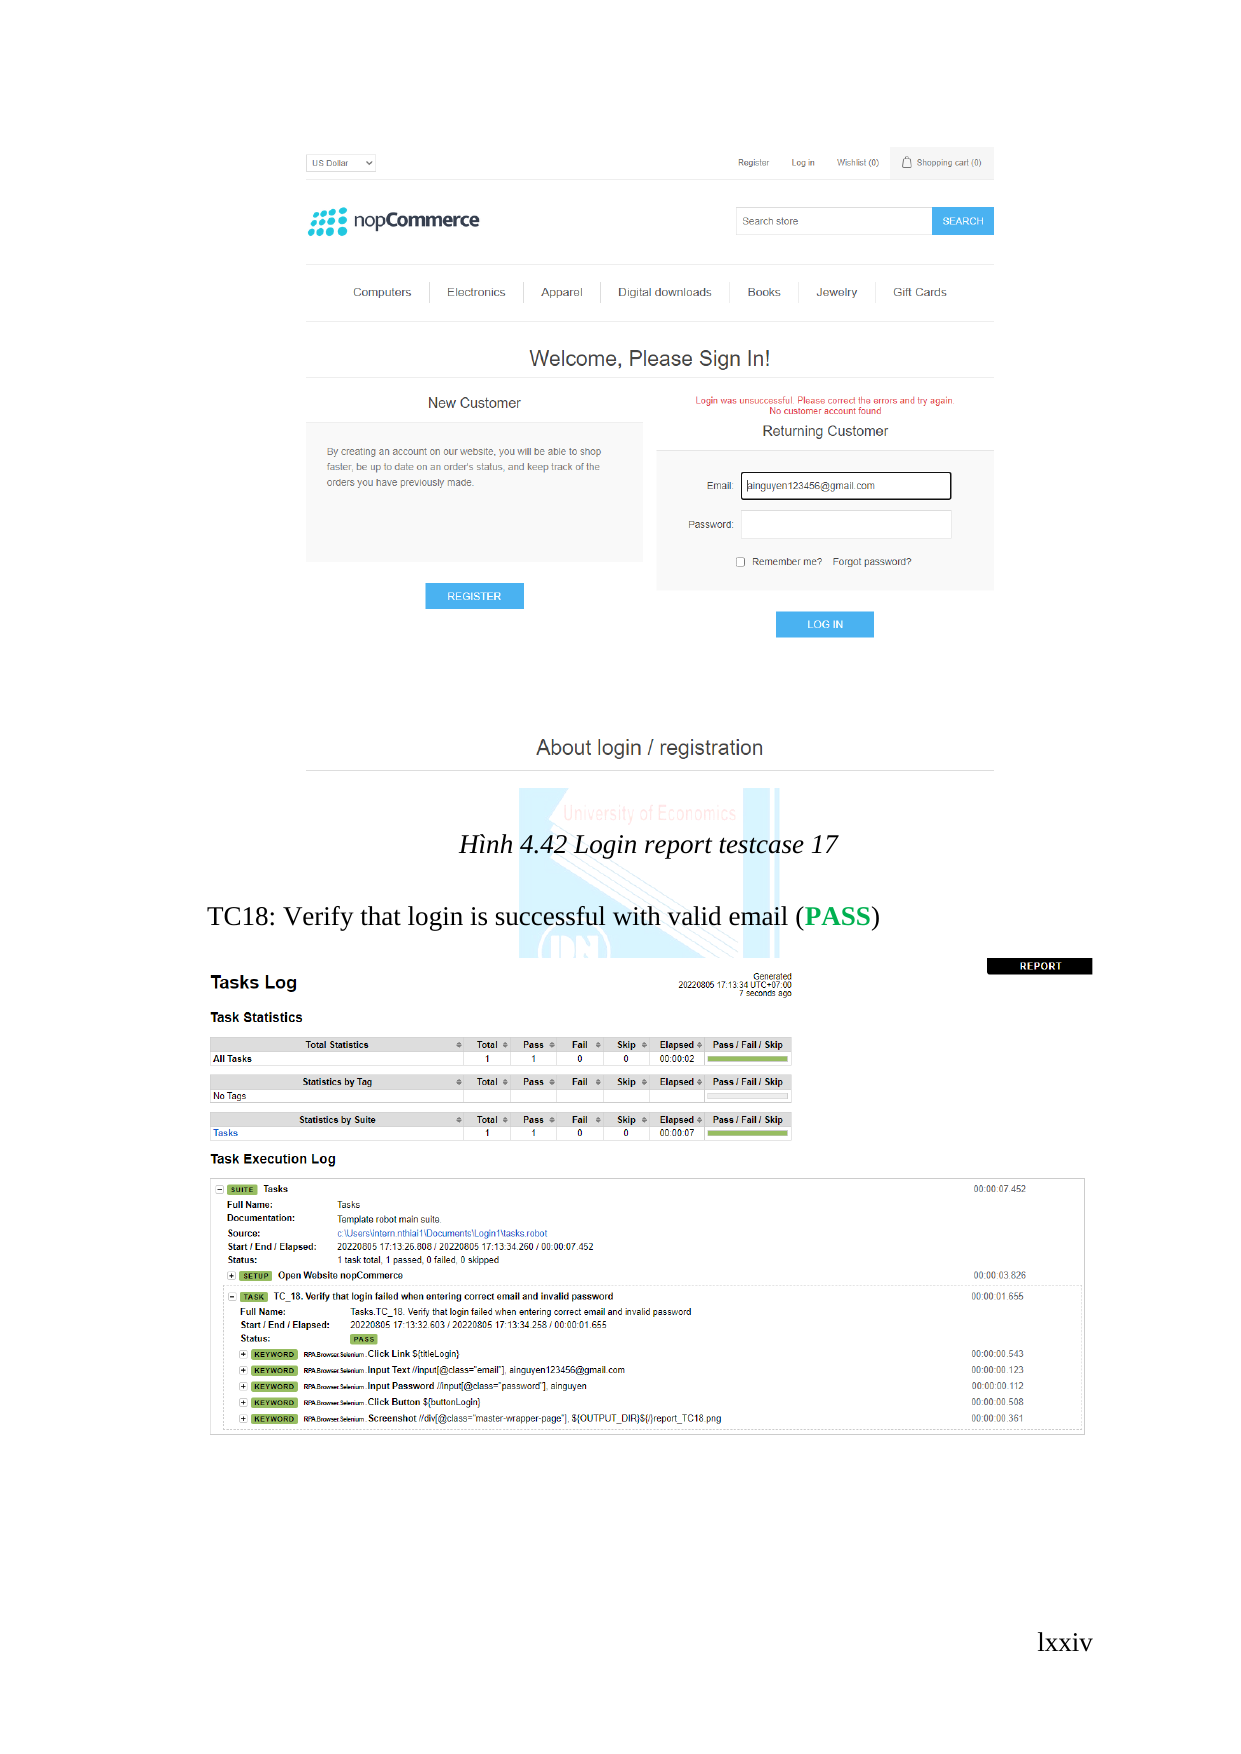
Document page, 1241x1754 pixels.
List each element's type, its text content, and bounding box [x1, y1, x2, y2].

picture [206, 147, 1093, 788]
picture [206, 958, 1093, 1454]
text TC18: Verify that login is successful with valid email (PASS) [207, 900, 1092, 931]
